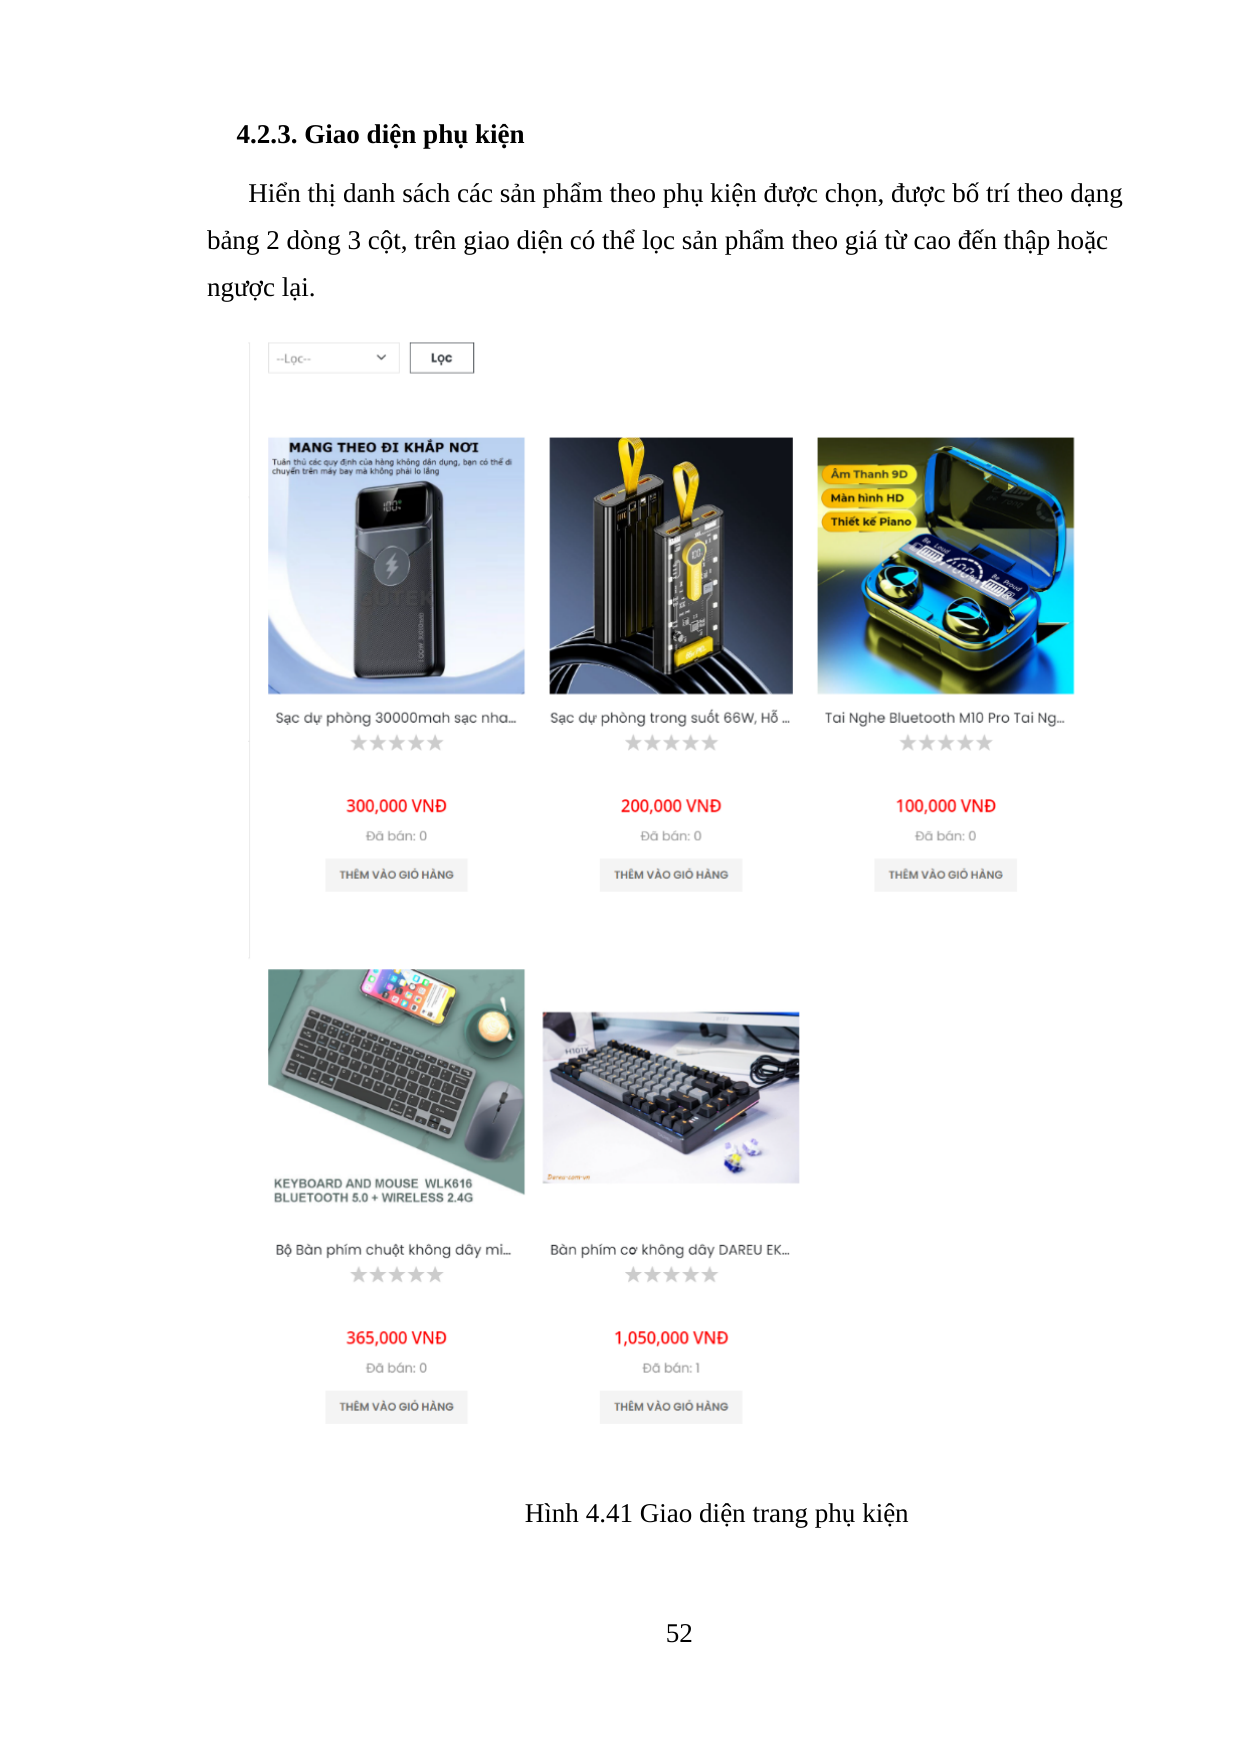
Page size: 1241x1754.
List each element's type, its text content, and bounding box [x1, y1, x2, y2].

subtitle Giao diện phụ kiện [236, 118, 1152, 149]
picture [248, 329, 1114, 1470]
text Hiển thị danh sách các sản phẩm theo phụ kiện được chọn, được bố trí theo dạng bảng 2 dòng 3 cột, trên giao diện có thể lọc sản phẩm theo giá từ cao đến thập hoặc ngược lại. [207, 177, 1152, 302]
